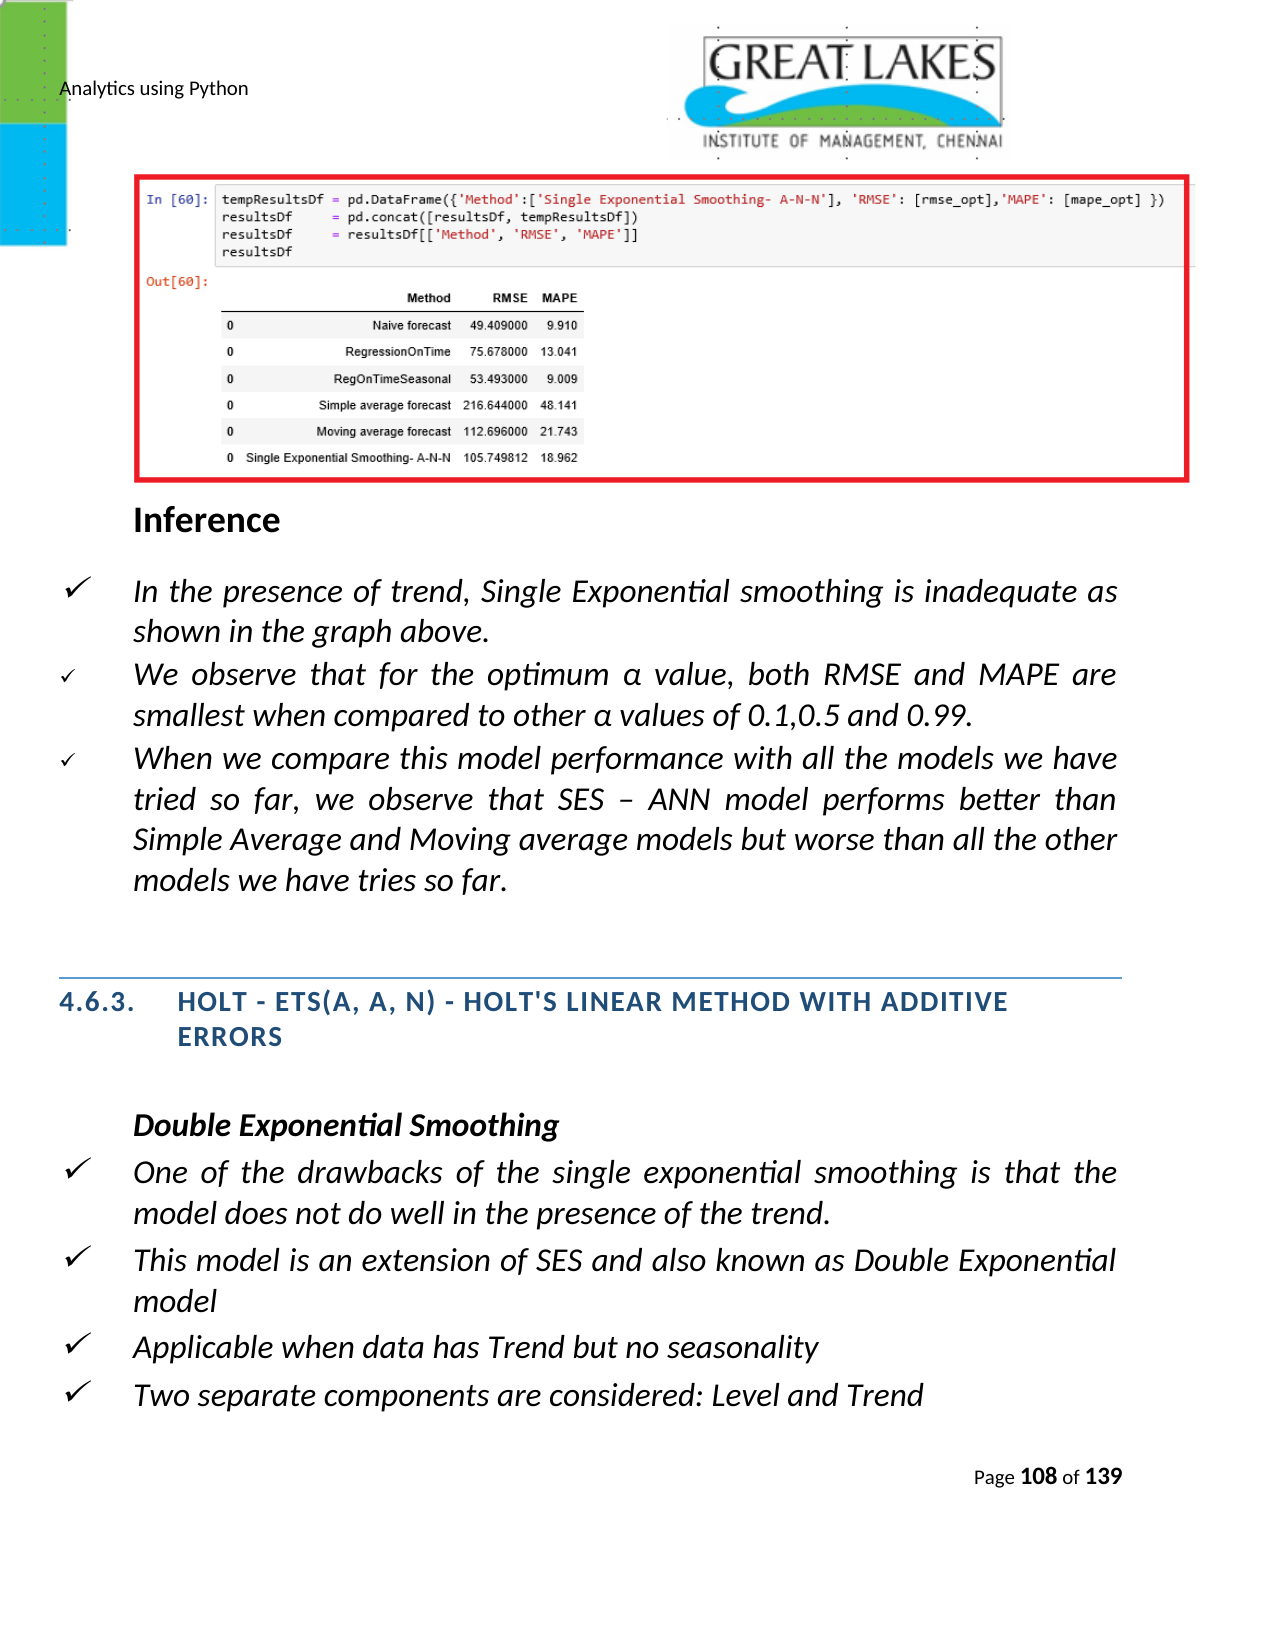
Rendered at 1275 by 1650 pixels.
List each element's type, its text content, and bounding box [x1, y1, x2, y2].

picture [666, 25, 1011, 161]
list We observe that for the optimum α value, both RMSE and MAPE are smallest when compared to other α values of 0.1,0.5 and 0.99. [59, 653, 1122, 735]
text Inference [133, 496, 1122, 542]
list This model is an extension of SES and also known as Double Exponential model [59, 1239, 1122, 1320]
text Double Exponential Smoothing [133, 1104, 1122, 1145]
list In the presence of trend, Single Exponential smoothing is inadequate as shown in the graph above. [59, 570, 1122, 651]
list Applicable when data has Trend but no seasonality [59, 1327, 1122, 1367]
list One of the drawbacks of the single exponential smoothing is that the model does not do well in the presence of the trend. [59, 1151, 1122, 1233]
picture [0, 0, 74, 250]
picture [132, 172, 1196, 486]
list When we compare this model performance with all the models we have tried so far, we observe that SES – ANN model performs better than Simple Average and Moving average models but worse than all the other models we have tries so far. [59, 737, 1122, 900]
subtitle Holt - ETS(A, A, N) - Holt's linear method with additive errors [59, 979, 1122, 1054]
list Two separate components are considered: Level and Trend [59, 1373, 1122, 1414]
